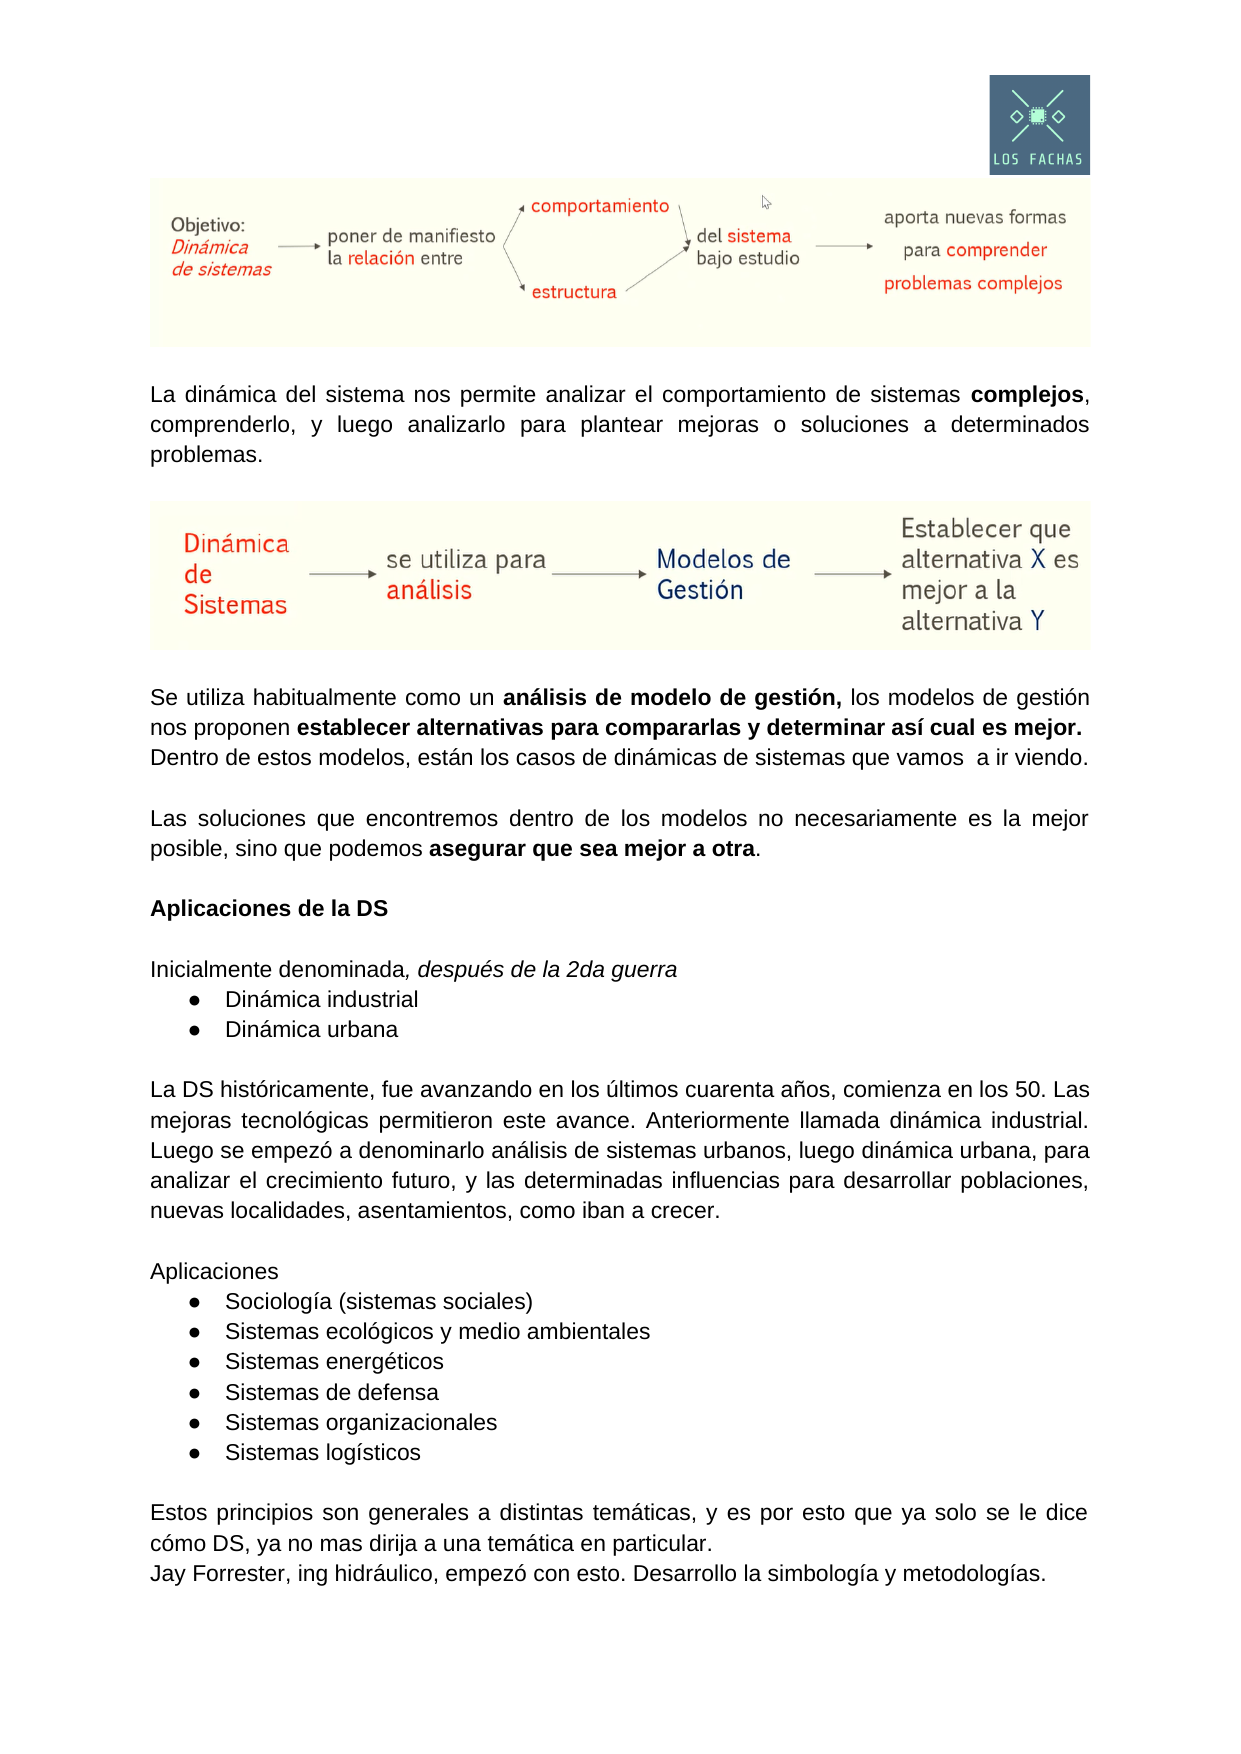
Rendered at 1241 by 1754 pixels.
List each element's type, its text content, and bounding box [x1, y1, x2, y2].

list Sistemas energéticos [187, 1348, 1090, 1374]
list Sistemas organizacionales [187, 1409, 1090, 1435]
text La dinámica del sistema nos permite analizar el comportamiento de sistemas complejos, comprenderlo, y luego analizarlo para plantear mejoras o soluciones a determinados problemas. [150, 381, 1090, 468]
list Sistemas logísticos [187, 1439, 1090, 1465]
text Aplicaciones [150, 1258, 1090, 1284]
picture [150, 501, 1091, 650]
list Sistemas de defensa [187, 1378, 1090, 1405]
text Jay Forrester, ing hidráulico, empezó con esto. Desarrollo la simbología y metodologías. [150, 1560, 1090, 1586]
text Inicialmente denominada, después de la 2da guerra [150, 956, 1090, 982]
text Las soluciones que encontremos dentro de los modelos no necesariamente es la mejor posible, sino que podemos asegurar que sea mejor a otra. [150, 804, 1090, 861]
picture [150, 178, 1091, 347]
picture [989, 75, 1091, 175]
list Sistemas ecológicos y medio ambientales [187, 1318, 1090, 1344]
text Aplicaciones de la DS [150, 895, 1090, 921]
text Estos principios son generales a distintas temáticas, y es por esto que ya solo se le dice cómo DS, ya no mas dirija a una temática en particular. [150, 1499, 1090, 1556]
list Dinámica urbana [187, 1016, 1090, 1042]
list Dinámica industrial [187, 986, 1090, 1012]
text Se utiliza habitualmente como un análisis de modelo de gestión, los modelos de gestión nos proponen establecer alternativas para compararlas y determinar así cual es mejor. [150, 684, 1090, 740]
list Sociología (sistemas sociales) [187, 1288, 1090, 1314]
text Dentro de estos modelos, están los casos de dinámicas de sistemas que vamos a ir viendo. [150, 744, 1090, 770]
text La DS históricamente, fue avanzando en los últimos cuarenta años, comienza en los 50. Las mejoras tecnológicas permitieron este avance. Anteriormente llamada dinámica industrial. Luego se empezó a denominarlo análisis de sistemas urbanos, luego dinámica urbana, para analizar el crecimiento futuro, y las determinadas influencias para desarrollar poblaciones, nuevas localidades, asentamientos, como iban a crecer. [150, 1076, 1090, 1223]
